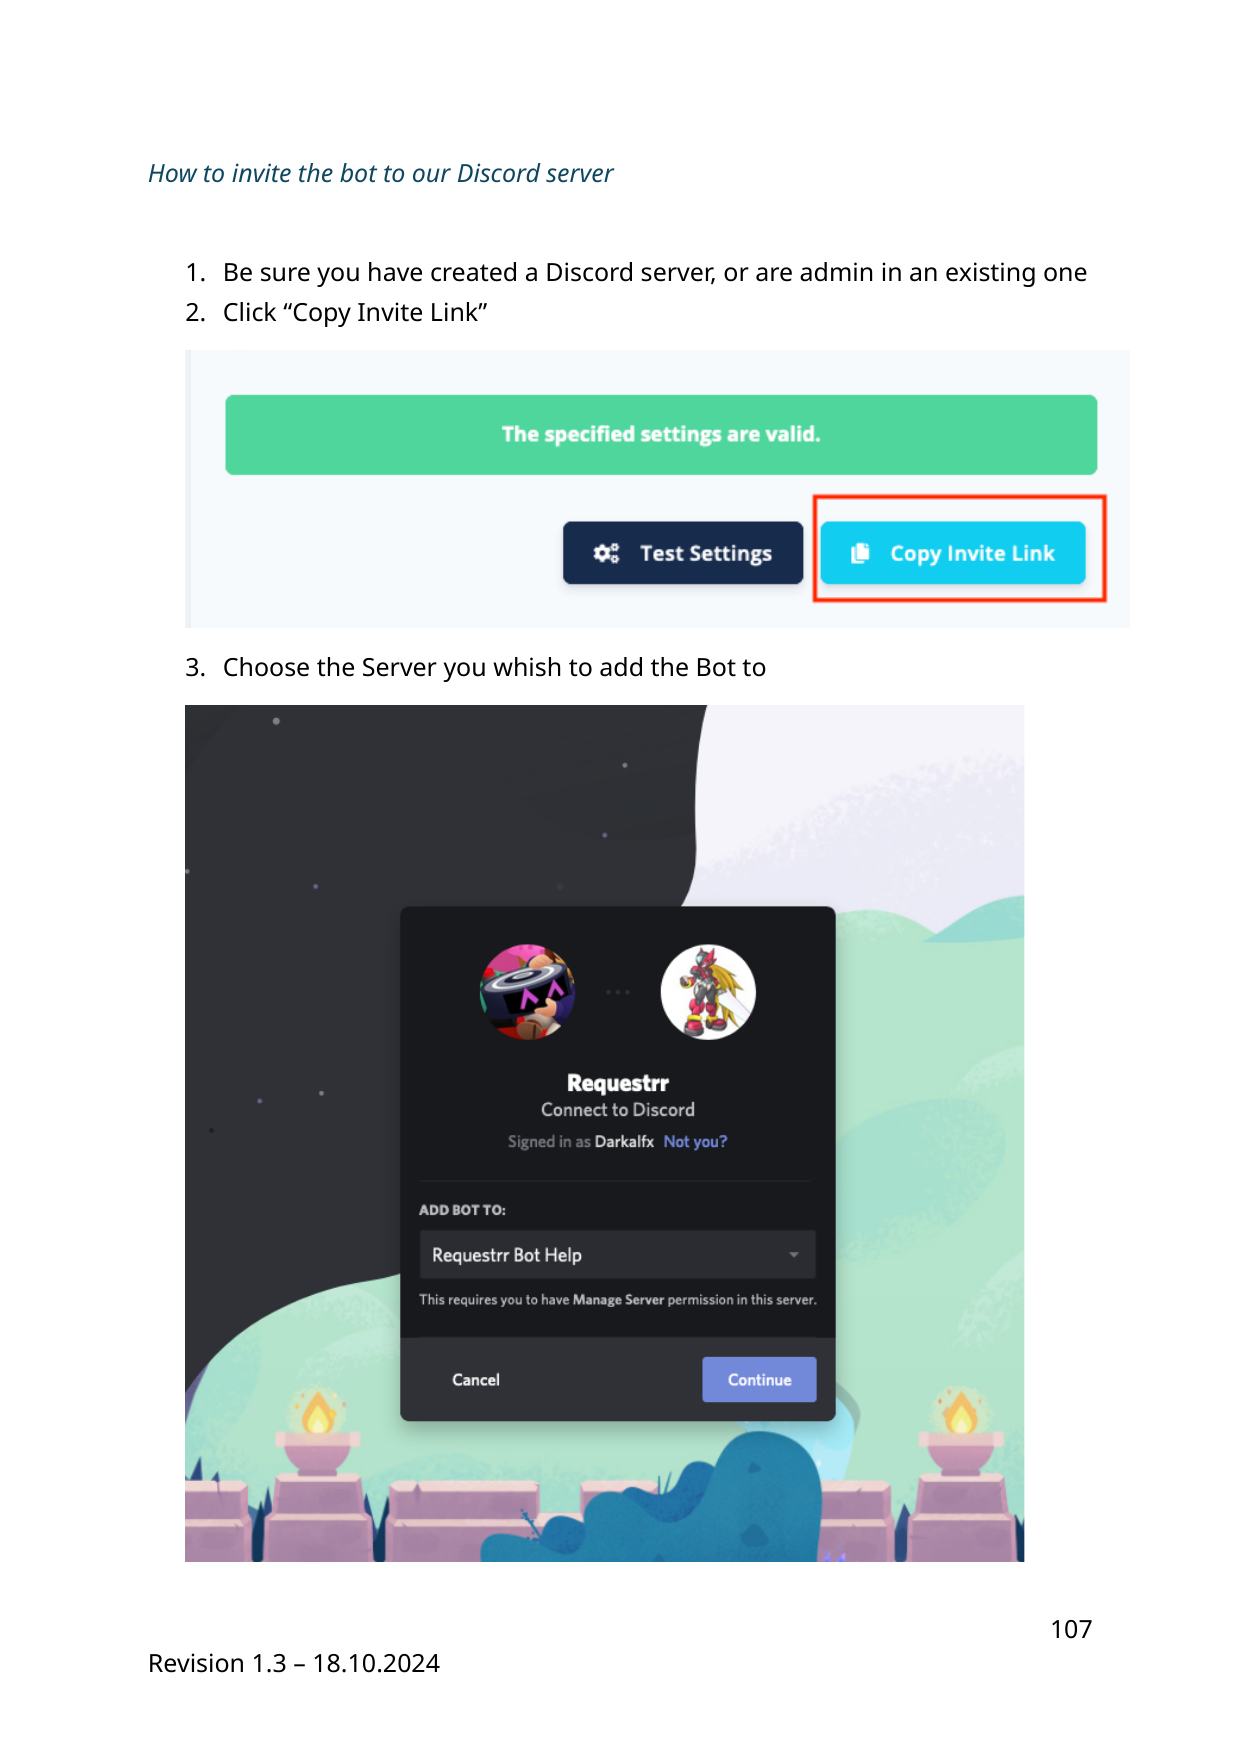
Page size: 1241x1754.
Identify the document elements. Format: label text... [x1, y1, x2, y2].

list Be sure you have created a Discord server, or are admin in an existing one [185, 255, 1093, 289]
picture [185, 350, 1130, 628]
subtitle How to invite the bot to our Discord server [148, 156, 1093, 190]
list Choose the Server you whish to add the Bot to [185, 650, 1093, 684]
list Click “Copy Invite Link” [185, 294, 1093, 328]
picture [185, 705, 1025, 1562]
